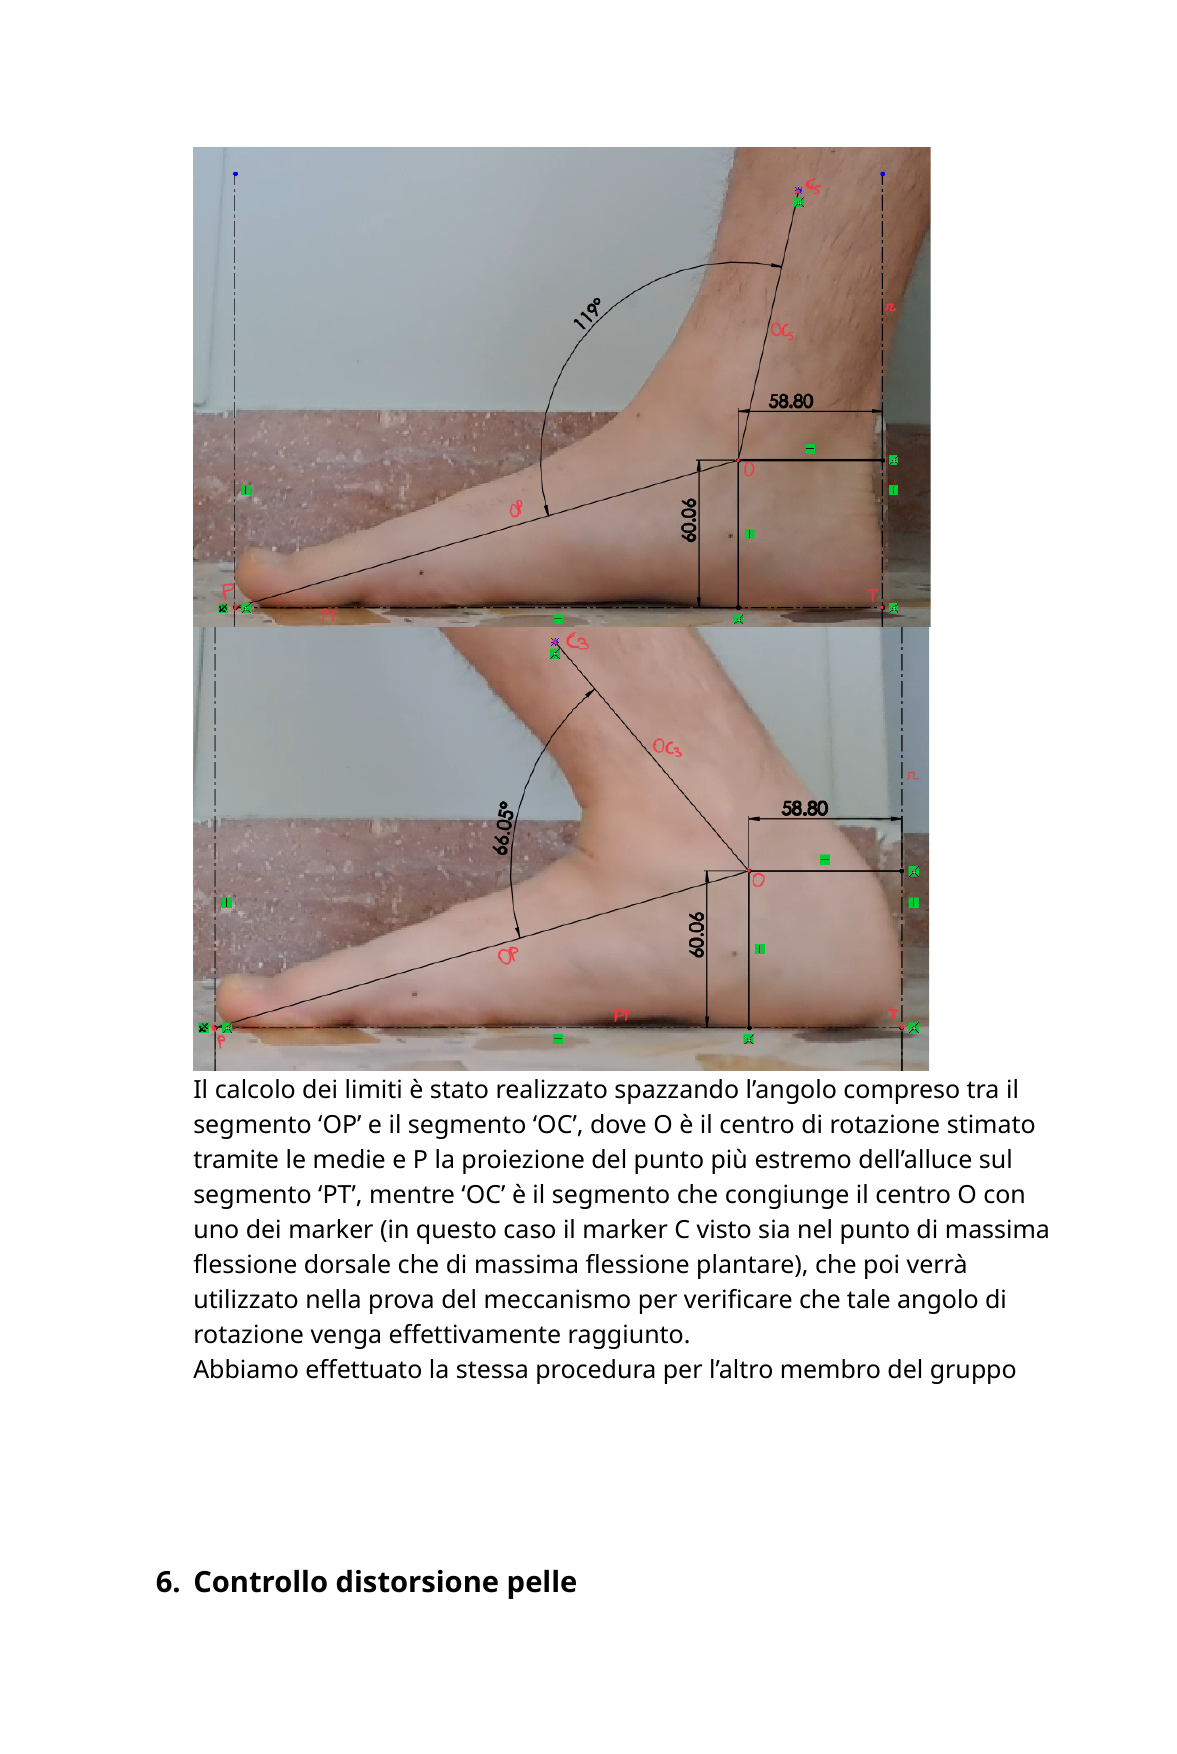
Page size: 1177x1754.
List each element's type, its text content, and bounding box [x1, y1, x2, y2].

list Controllo distorsione pelle [156, 1561, 1058, 1601]
list Abbiamo effettuato la stessa procedura per l’altro membro del gruppo [193, 1351, 1058, 1385]
list Il calcolo dei limiti è stato realizzato spazzando l’angolo compreso tra il segmento ‘OP’ e il segmento ‘OC’, dove O è il centro di rotazione stimato tramite le medie e P la proiezione del punto più estremo dell’alluce sul segmento ‘PT’, mentre ‘OC’ è il segmento che congiunge il centro O con uno dei marker (in questo caso il marker C visto sia nel punto di massima flessione dorsale che di massima flessione plantare), che poi verrà utilizzato nella prova del meccanismo per verificare che tale angolo di rotazione venga effettivamente raggiunto. [193, 1071, 1058, 1350]
picture [193, 147, 931, 1071]
